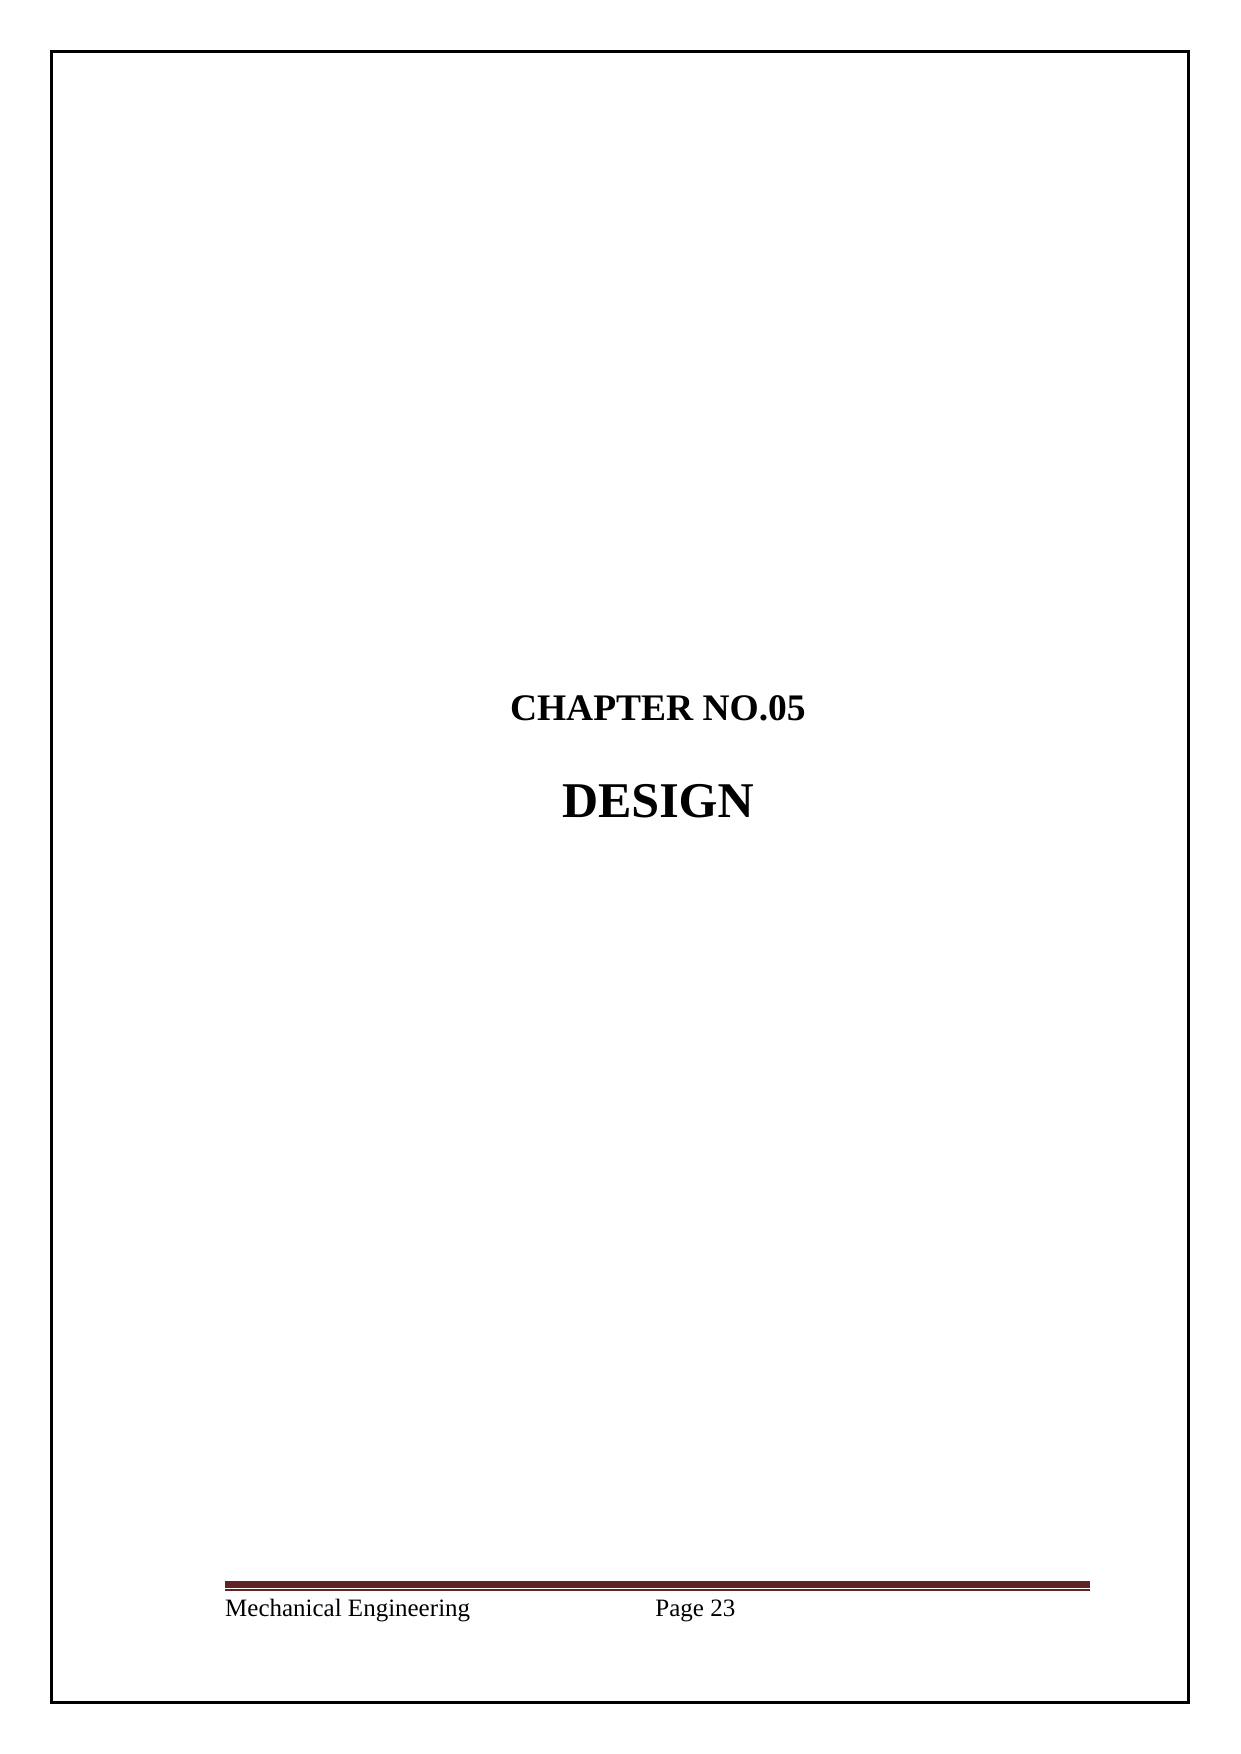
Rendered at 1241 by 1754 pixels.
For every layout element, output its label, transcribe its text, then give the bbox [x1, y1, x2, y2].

text CHAPTER NO.05 [225, 685, 1090, 728]
text DESIGN [225, 771, 1090, 828]
